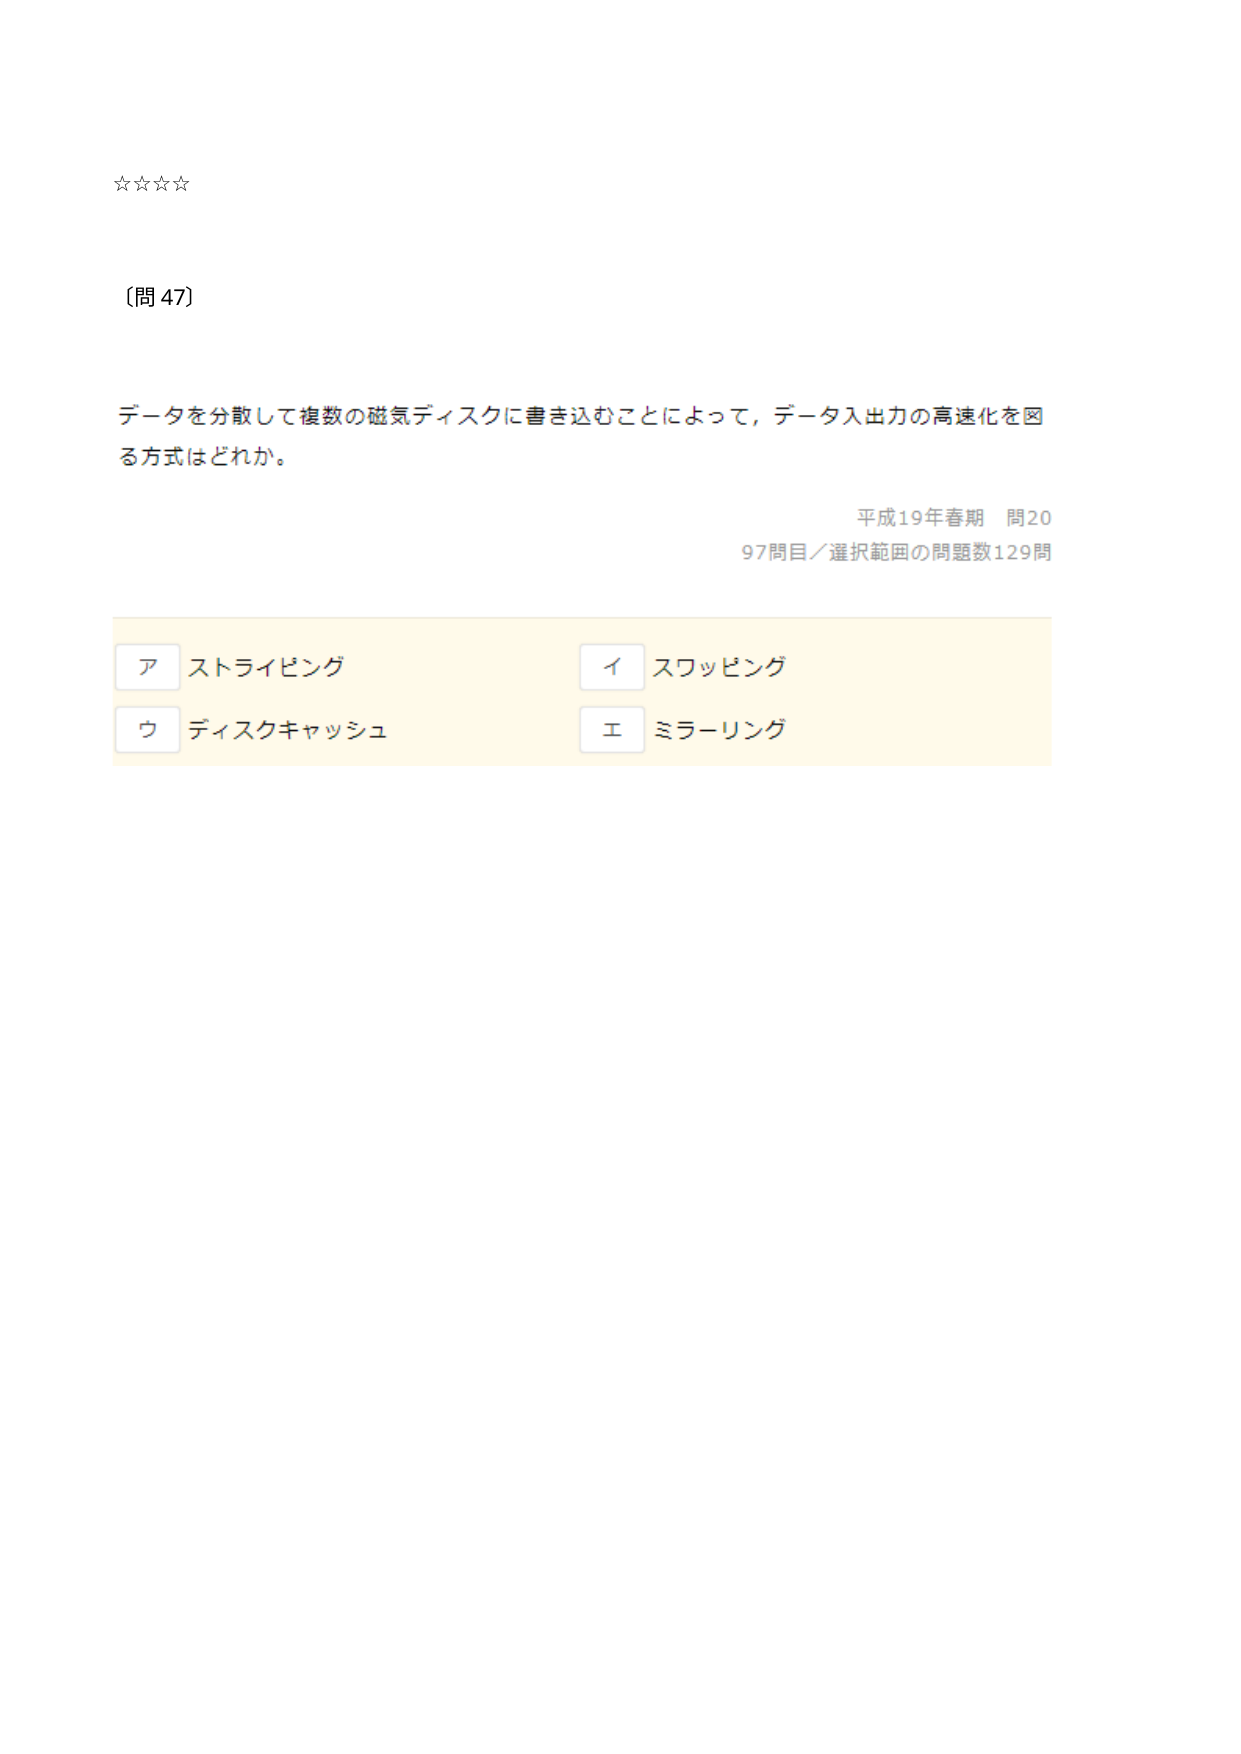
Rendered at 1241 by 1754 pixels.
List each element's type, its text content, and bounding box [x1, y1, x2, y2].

picture [112, 389, 1052, 766]
text ☆☆☆☆ [112, 164, 1128, 202]
text 〔問47〕 [112, 277, 1128, 314]
